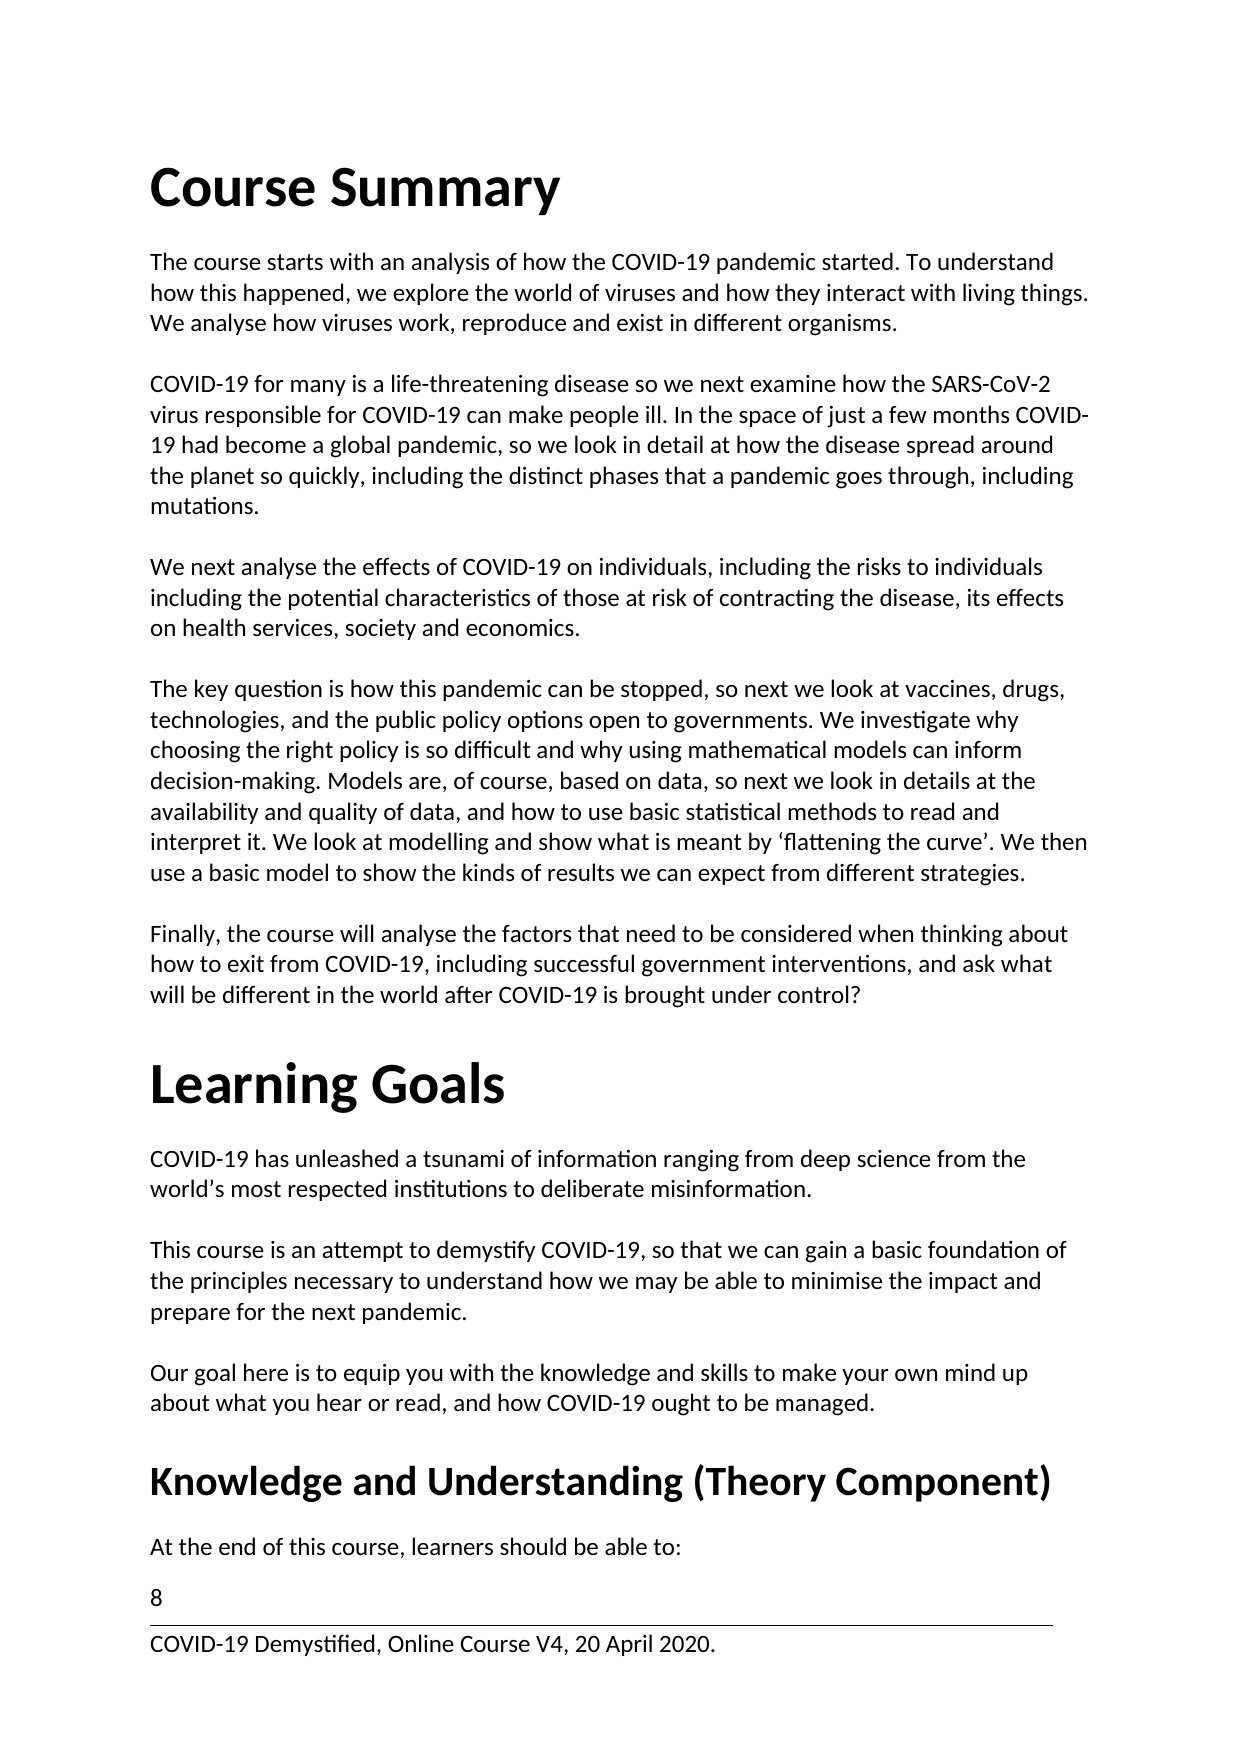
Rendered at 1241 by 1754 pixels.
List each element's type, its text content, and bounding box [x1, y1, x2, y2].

text COVID-19 has unleashed a tsunami of information ranging from deep science from the world’s most respected institutions to deliberate misinformation. [150, 1143, 1090, 1204]
subtitle Course Summary [150, 150, 1090, 221]
text Our goal here is to equip you with the knowledge and skills to make your own mind up about what you hear or read, and how COVID-19 ought to be managed. [150, 1357, 1090, 1418]
text The key question is how this pandemic can be stopped, so next we look at vaccines, drugs, technologies, and the public policy options open to governments. We investigate why choosing the right policy is so difficult and why using mathematical models can inform decision-making. Models are, of course, based on data, so next we look in details at the availability and quality of data, and how to use basic statistical methods to read and interpret it. We look at modelling and show what is meant by ‘flattening the curve’. We then use a basic model to show the kinds of results we can expect from different strategies. [150, 673, 1090, 887]
text COVID-19 for many is a life-threatening disease so we next examine how the SARS-CoV-2 virus responsible for COVID-19 can make people ill. In the space of just a few months COVID-19 had become a global pandemic, so we look in detail at how the disease spread around the planet so quickly, including the distinct phases that a pandemic goes through, including mutations. [150, 368, 1090, 521]
text We next analyse the effects of COVID-19 on individuals, including the risks to individuals including the potential characteristics of those at risk of contracting the disease, its effects on health services, society and economics. [150, 551, 1090, 643]
text At the end of this course, learners should be able to: [150, 1531, 1090, 1562]
text The course starts with an analysis of how the COVID-19 pandemic started. To understand how this happened, we explore the world of viruses and how they interact with living things. We analyse how viruses work, reproduce and exist in different organisms. [150, 246, 1090, 338]
text This course is an attempt to demystify COVID-19, so that we can gain a basic foundation of the principles necessary to understand how we may be able to minimise the impact and prepare for the next pandemic. [150, 1234, 1090, 1326]
subtitle Learning Goals [150, 1047, 1090, 1118]
subtitle Knowledge and Understanding (Theory Component) [150, 1455, 1090, 1506]
text Finally, the course will analyse the factors that need to be considered when thinking about how to exit from COVID-19, including successful government interventions, and ask what will be different in the world after COVID-19 is brought under control? [150, 918, 1090, 1009]
